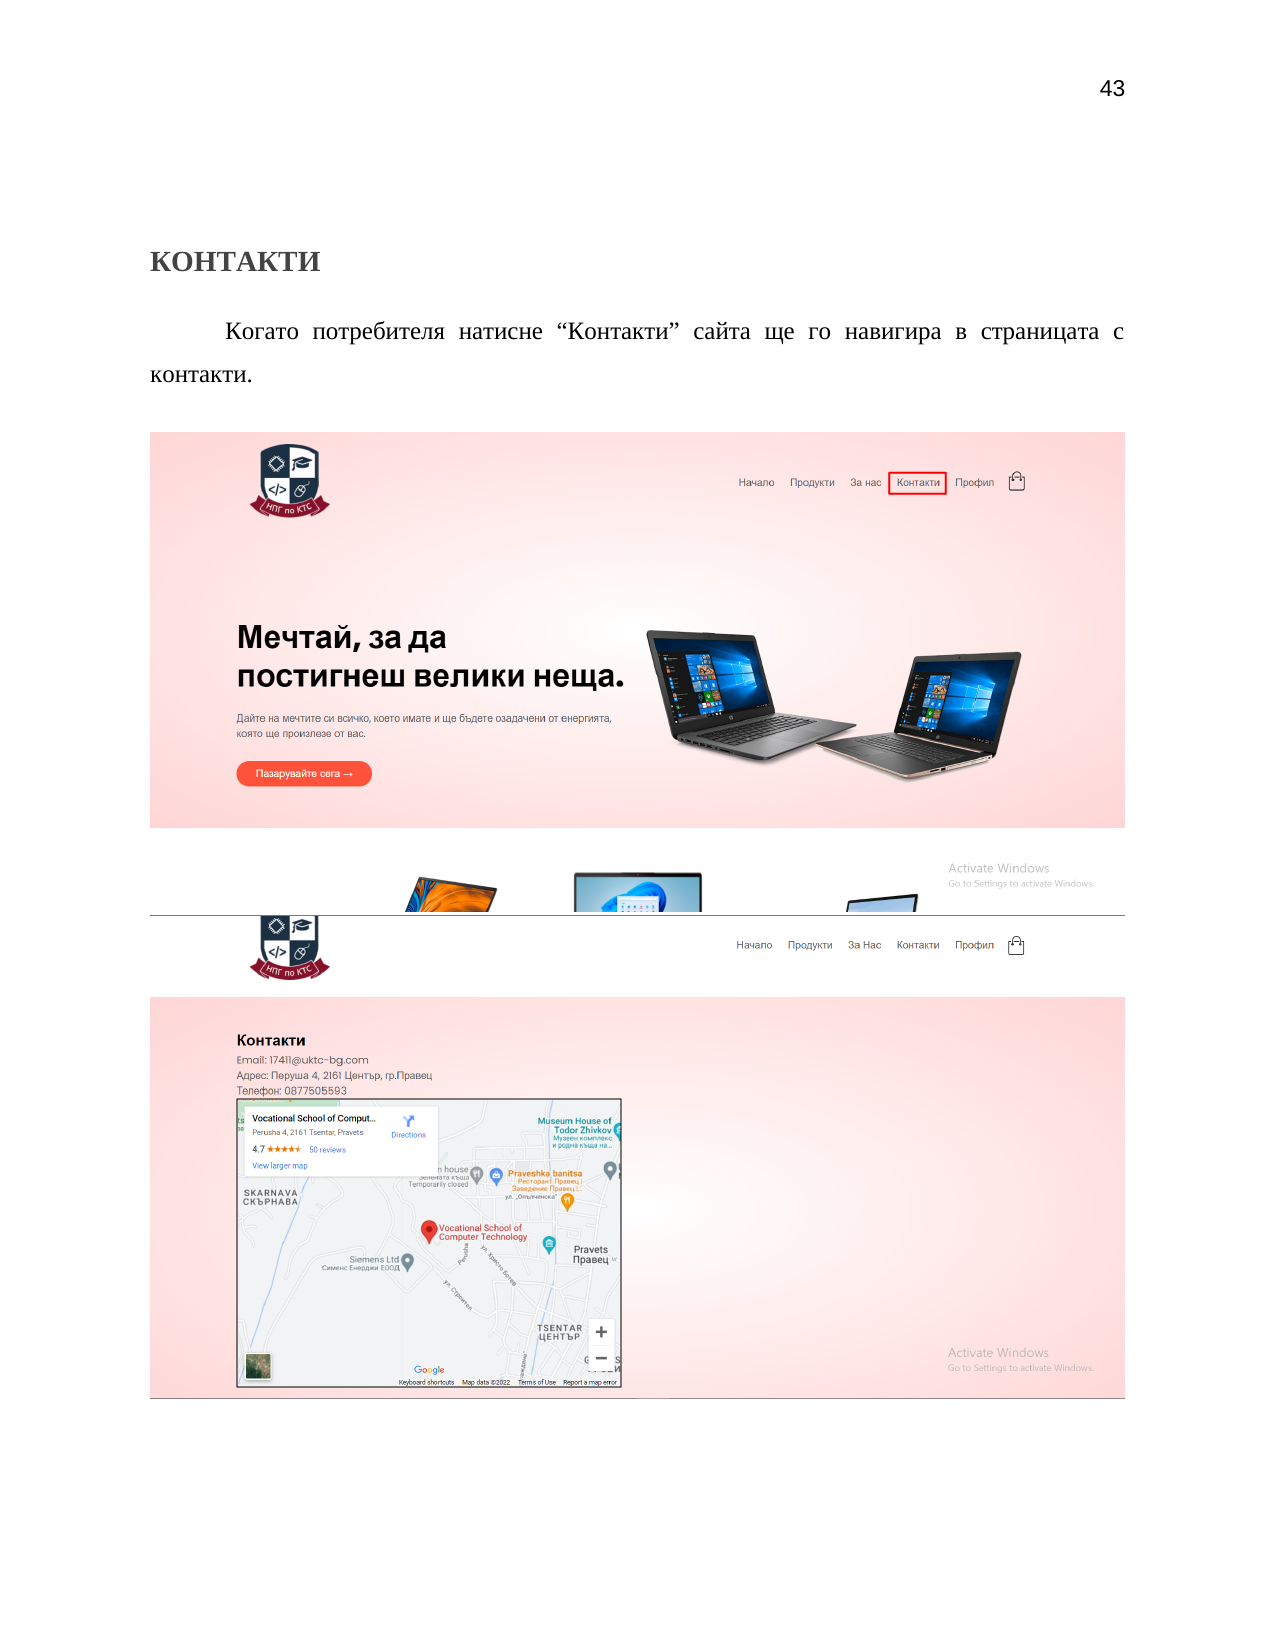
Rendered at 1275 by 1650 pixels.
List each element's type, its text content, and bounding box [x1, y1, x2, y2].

text Когато потребителя натисне “Контакти” сайта ще го навигира в страницата с контакти. [150, 316, 1125, 388]
picture [150, 915, 1125, 1399]
picture [150, 432, 1125, 912]
subtitle КОНТАКТИ [150, 244, 1125, 277]
